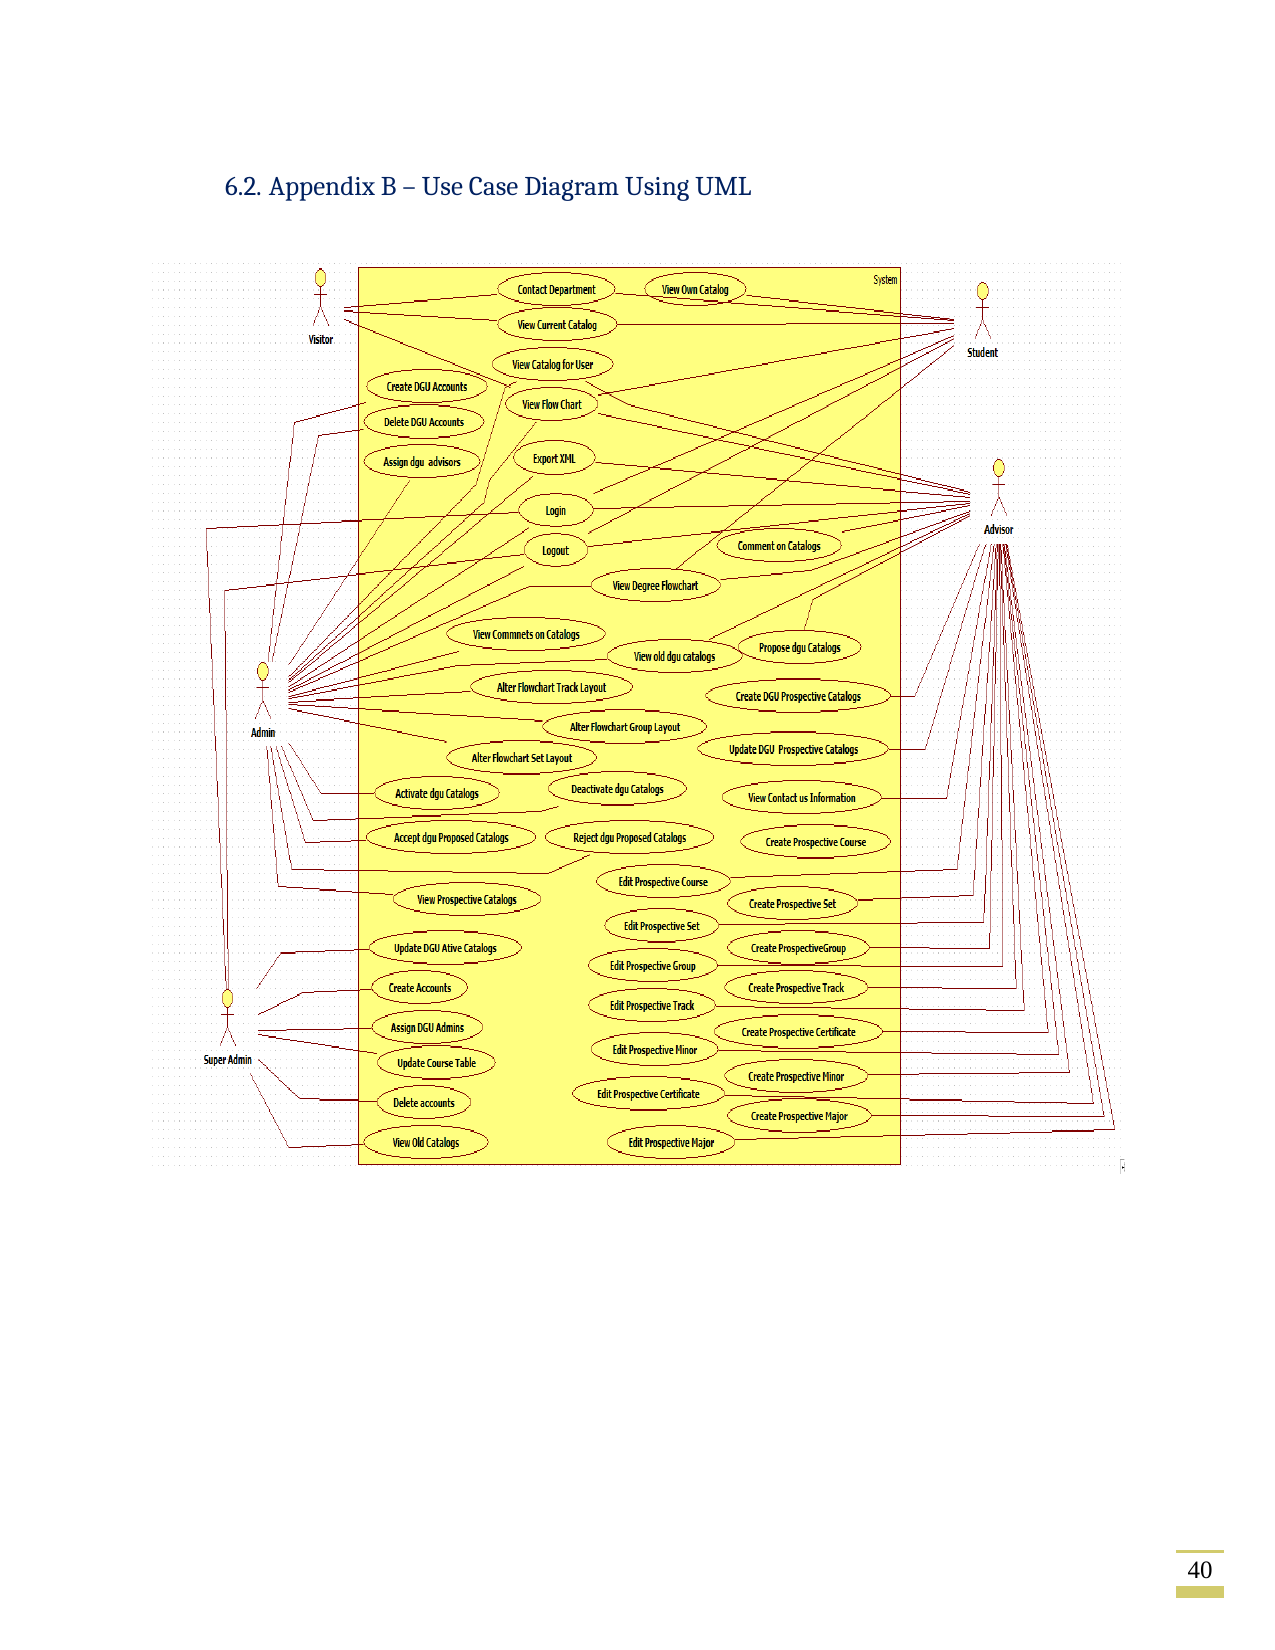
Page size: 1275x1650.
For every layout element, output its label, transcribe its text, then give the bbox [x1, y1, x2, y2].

picture [150, 259, 1125, 1174]
subtitle Appendix B – Use Case Diagram Using UML [225, 171, 1125, 202]
